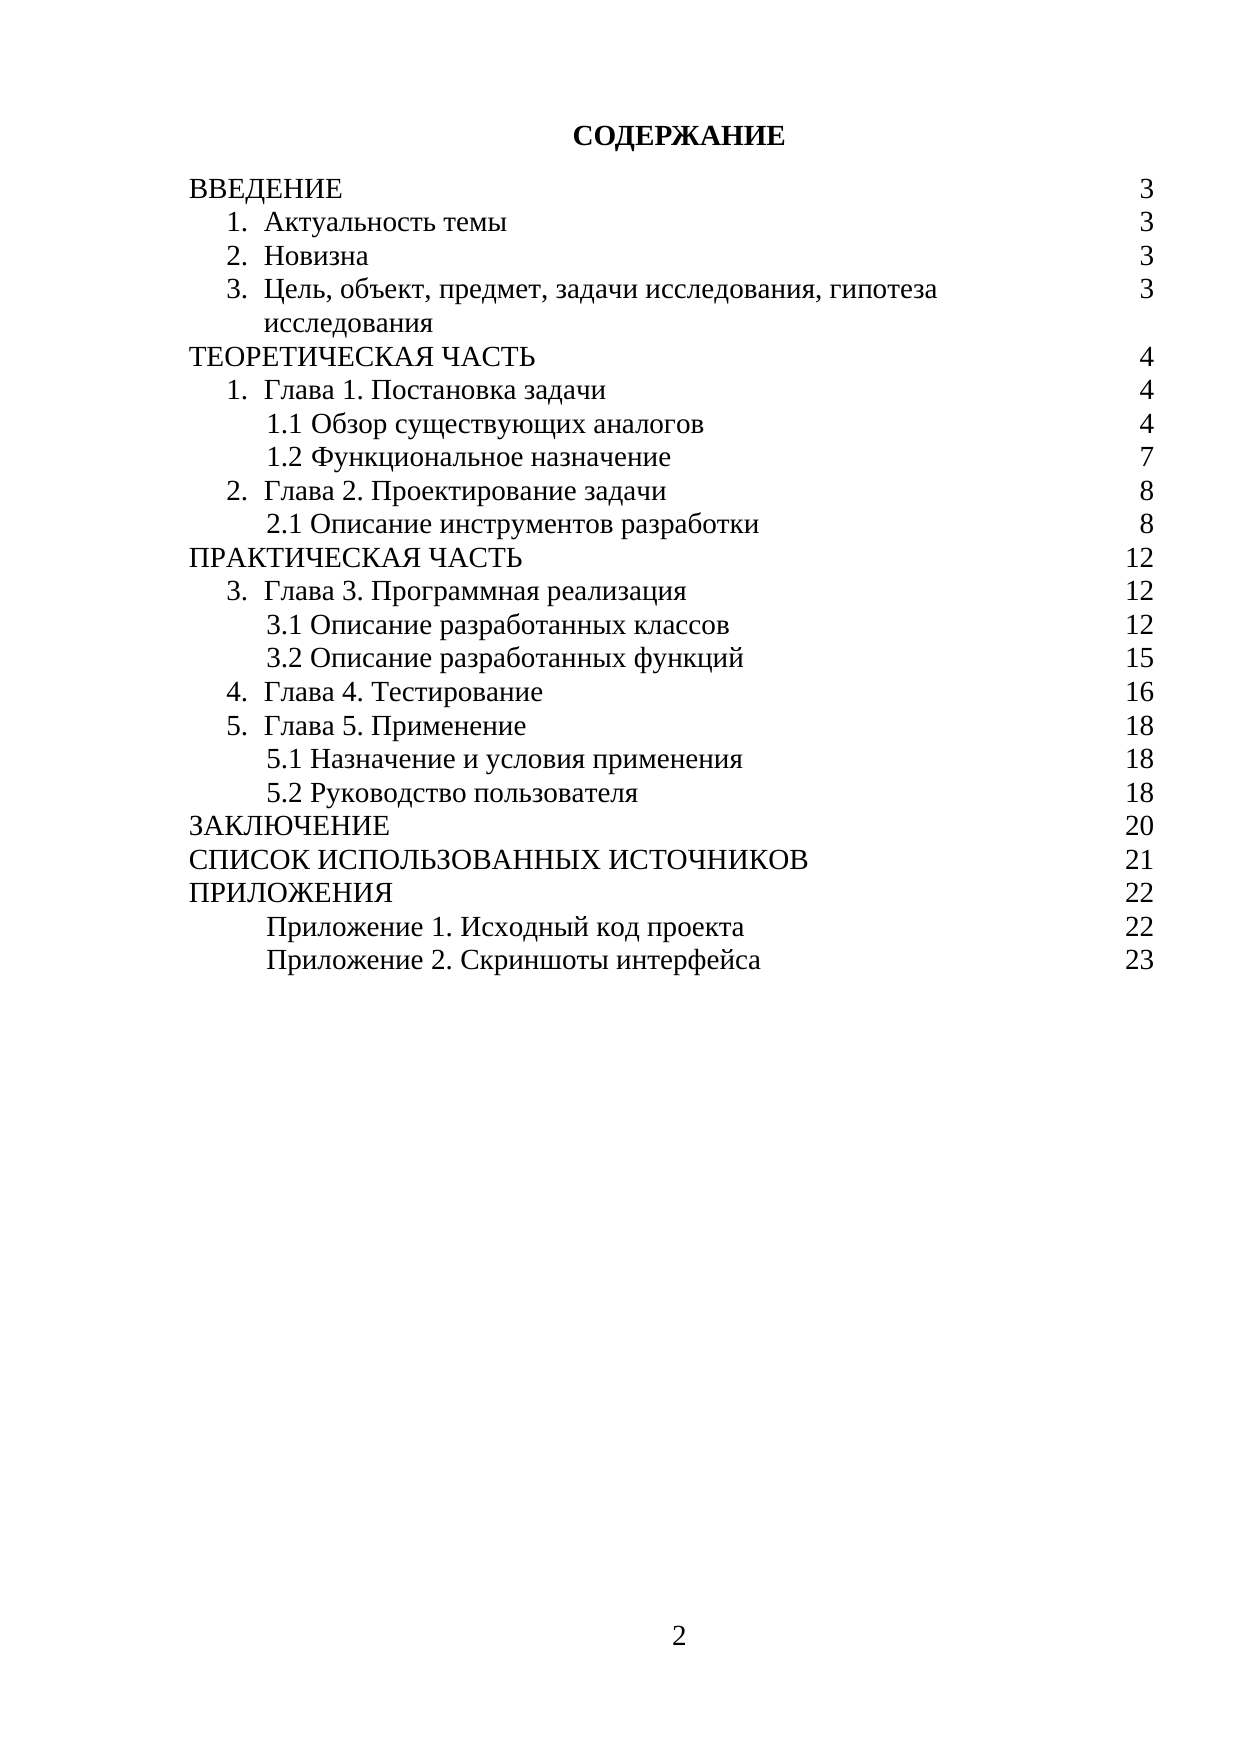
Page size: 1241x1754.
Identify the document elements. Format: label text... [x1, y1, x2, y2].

table_cell 8 [1099, 473, 1165, 506]
table_header ВВЕДЕНИЕ [177, 171, 1099, 204]
table_header 3 [1099, 171, 1165, 204]
table_cell Новизна [177, 238, 1099, 272]
table_cell 3.2 Описание разработанных функций [177, 641, 1099, 674]
table_cell Глава 4. Тестирование [177, 674, 1099, 708]
table_cell 18 [1099, 708, 1165, 741]
table_cell Приложение 1. Исходный код проекта [177, 909, 1099, 942]
table_cell 4 [1099, 372, 1165, 406]
table_cell Обзор существующих аналогов Функциональное назначение [177, 406, 1099, 473]
table_cell ПРИЛОЖЕНИЯ [177, 875, 1099, 909]
table_cell 12 [1099, 574, 1165, 607]
table_cell СПИСОК ИСПОЛЬЗОВАННЫХ ИСТОЧНИКОВ [177, 842, 1099, 875]
table_cell 5.2 Руководство пользователя [177, 775, 1099, 808]
table_cell 12 [1099, 607, 1165, 641]
table_cell Приложение 2. Скриншоты интерфейса [177, 943, 1099, 1028]
table_cell 20 [1099, 808, 1165, 842]
table_cell 16 [1099, 674, 1165, 708]
table_cell Глава 5. Применение [177, 708, 1099, 741]
table_cell 2.1 Описание инструментов разработки [177, 506, 1099, 540]
table_cell 23 [1099, 943, 1165, 1028]
table_cell Цель, объект, предмет, задачи исследования, гипотеза исследования [177, 272, 1099, 339]
table_cell 21 [1099, 842, 1165, 875]
table_cell 15 [1099, 641, 1165, 674]
table_cell 18 [1099, 775, 1165, 808]
table_cell Глава 2. Проектирование задачи [177, 473, 1099, 506]
table_cell 12 [1099, 540, 1165, 573]
table_cell 3 [1099, 272, 1165, 339]
table_cell 3 [1099, 205, 1165, 238]
table_cell Глава 1. Постановка задачи [177, 372, 1099, 406]
table_cell ПРАКТИЧЕСКАЯ ЧАСТЬ [177, 540, 1099, 573]
table_cell ЗАКЛЮЧЕНИЕ [177, 808, 1099, 842]
table_cell 4 7 [1099, 406, 1165, 473]
table_cell 3 [1099, 238, 1165, 272]
table_cell 3.1 Описание разработанных классов [177, 607, 1099, 641]
table_cell 18 [1099, 741, 1165, 775]
text СОДЕРЖАНИЕ [177, 118, 1181, 152]
table_cell 4 [1099, 339, 1165, 372]
table_cell Глава 3. Программная реализация [177, 574, 1099, 607]
table_cell 22 [1099, 909, 1165, 942]
table_cell 22 [1099, 875, 1165, 909]
table_cell 8 [1099, 506, 1165, 540]
table_cell 5.1 Назначение и условия применения [177, 741, 1099, 775]
table_cell ТЕОРЕТИЧЕСКАЯ ЧАСТЬ [177, 339, 1099, 372]
table_cell Актуальность темы [177, 205, 1099, 238]
